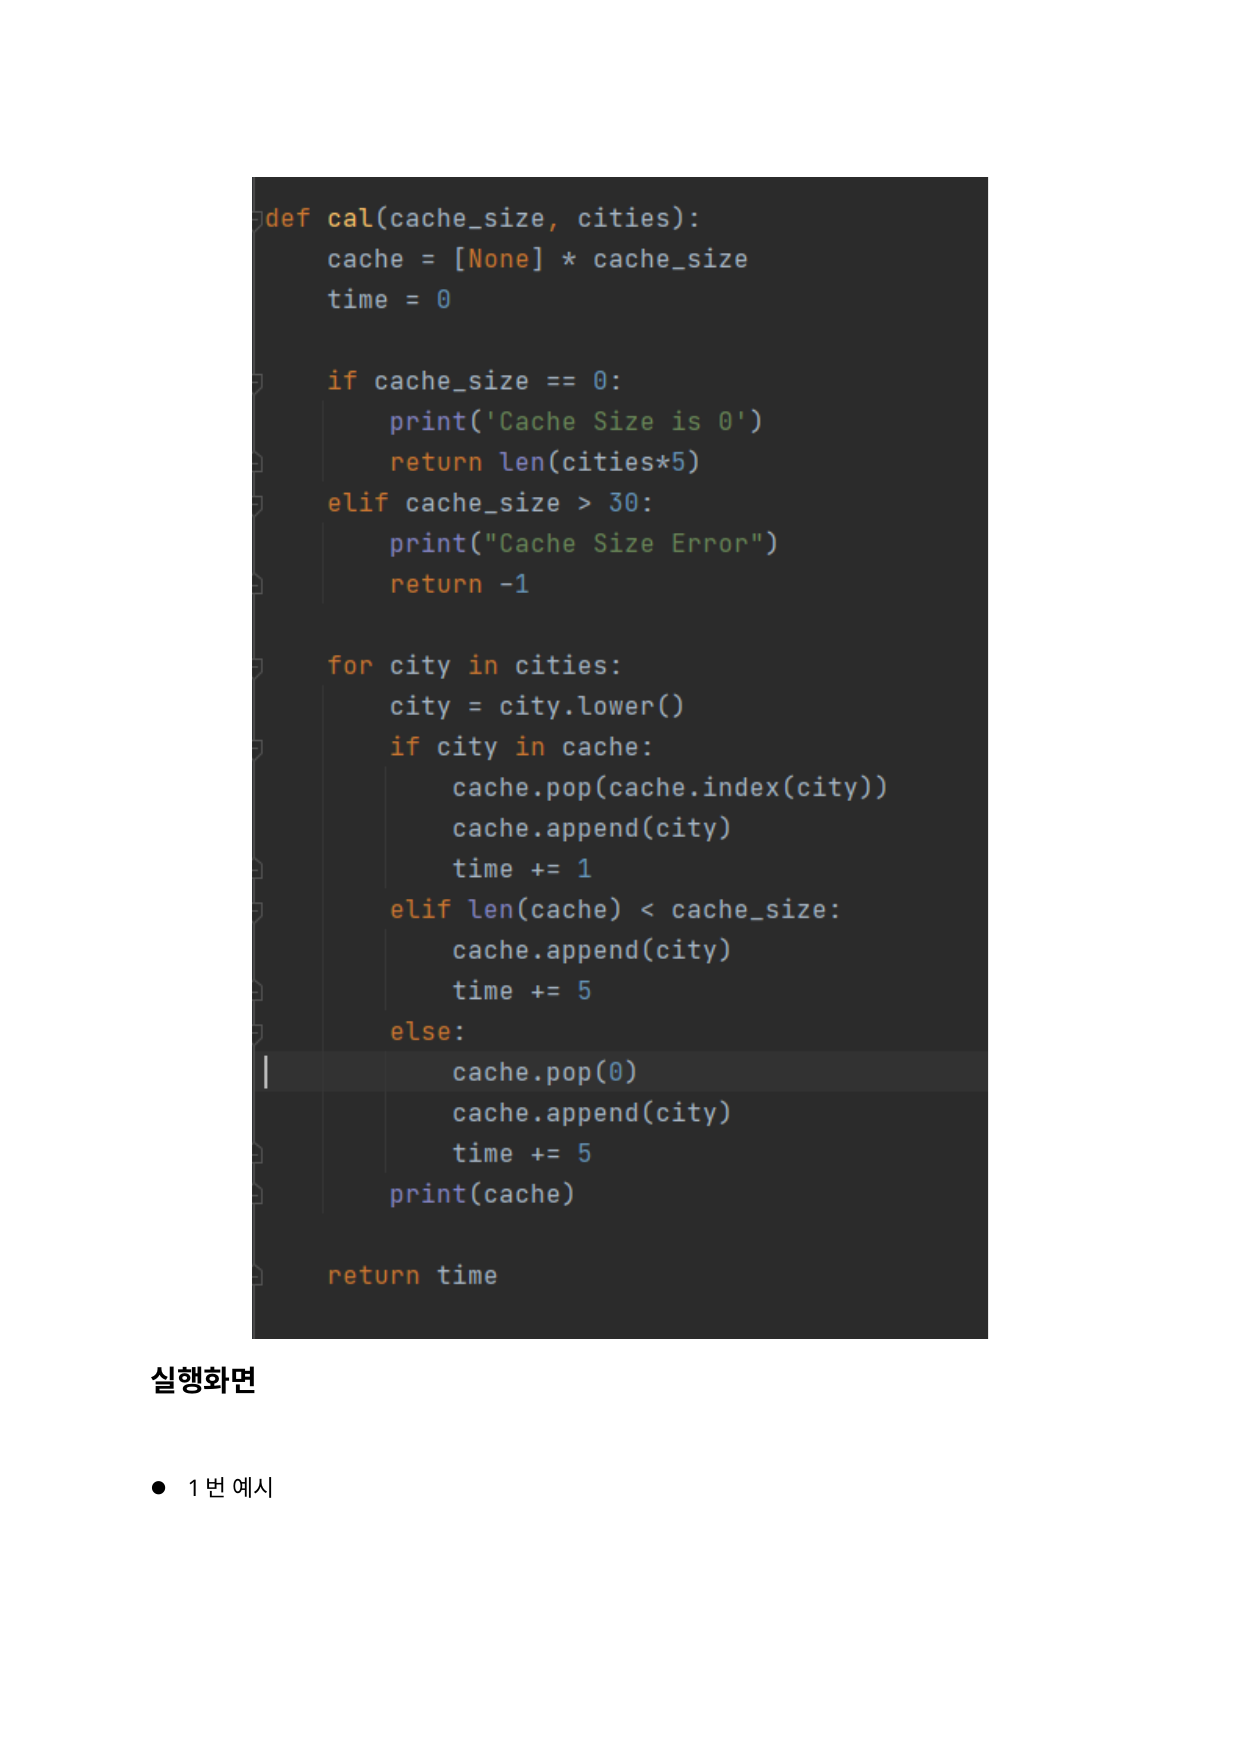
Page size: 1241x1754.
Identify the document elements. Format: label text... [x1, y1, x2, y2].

picture [252, 177, 989, 1339]
list 1번 예시 [150, 1470, 1090, 1503]
text 실행화면 [150, 1357, 1090, 1399]
